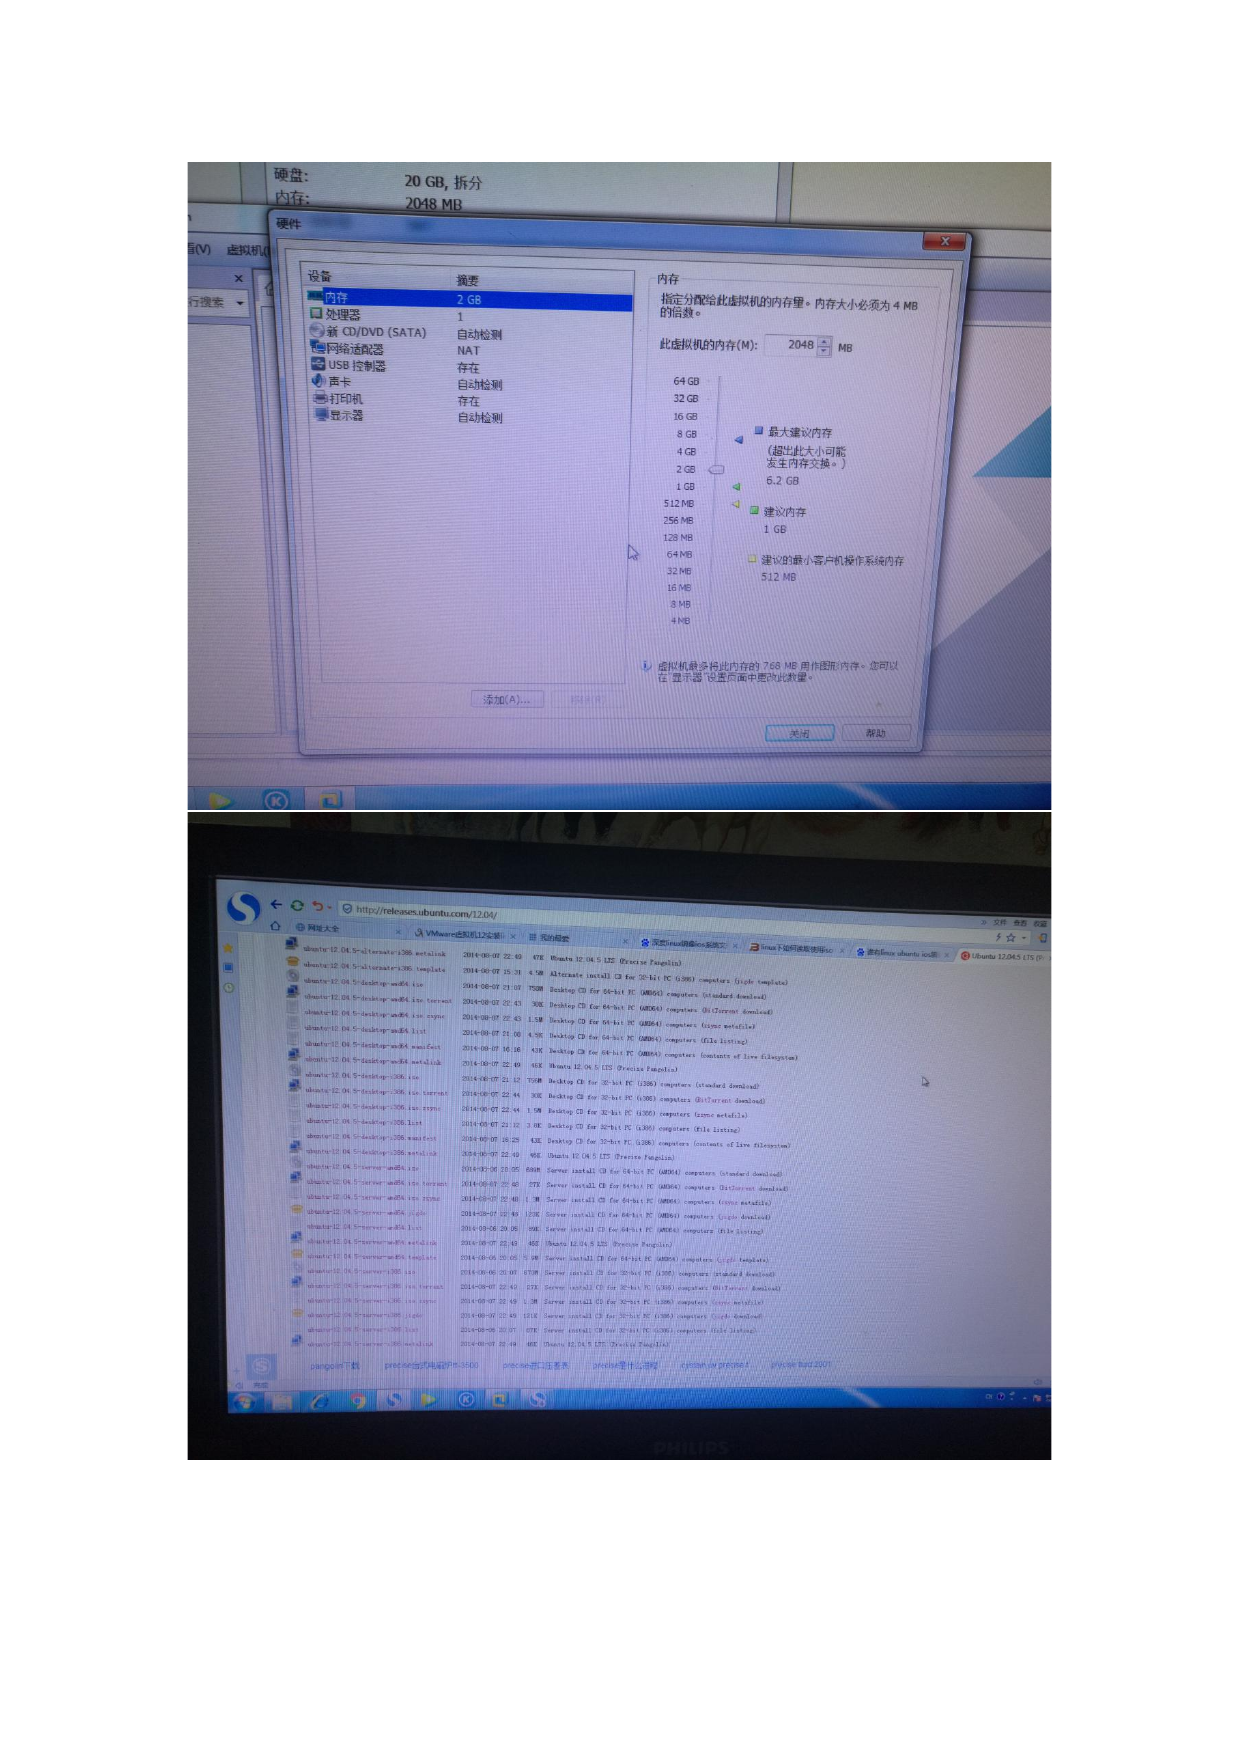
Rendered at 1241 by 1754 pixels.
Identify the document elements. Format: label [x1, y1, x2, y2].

picture [187, 812, 1052, 1460]
picture [187, 162, 1052, 810]
